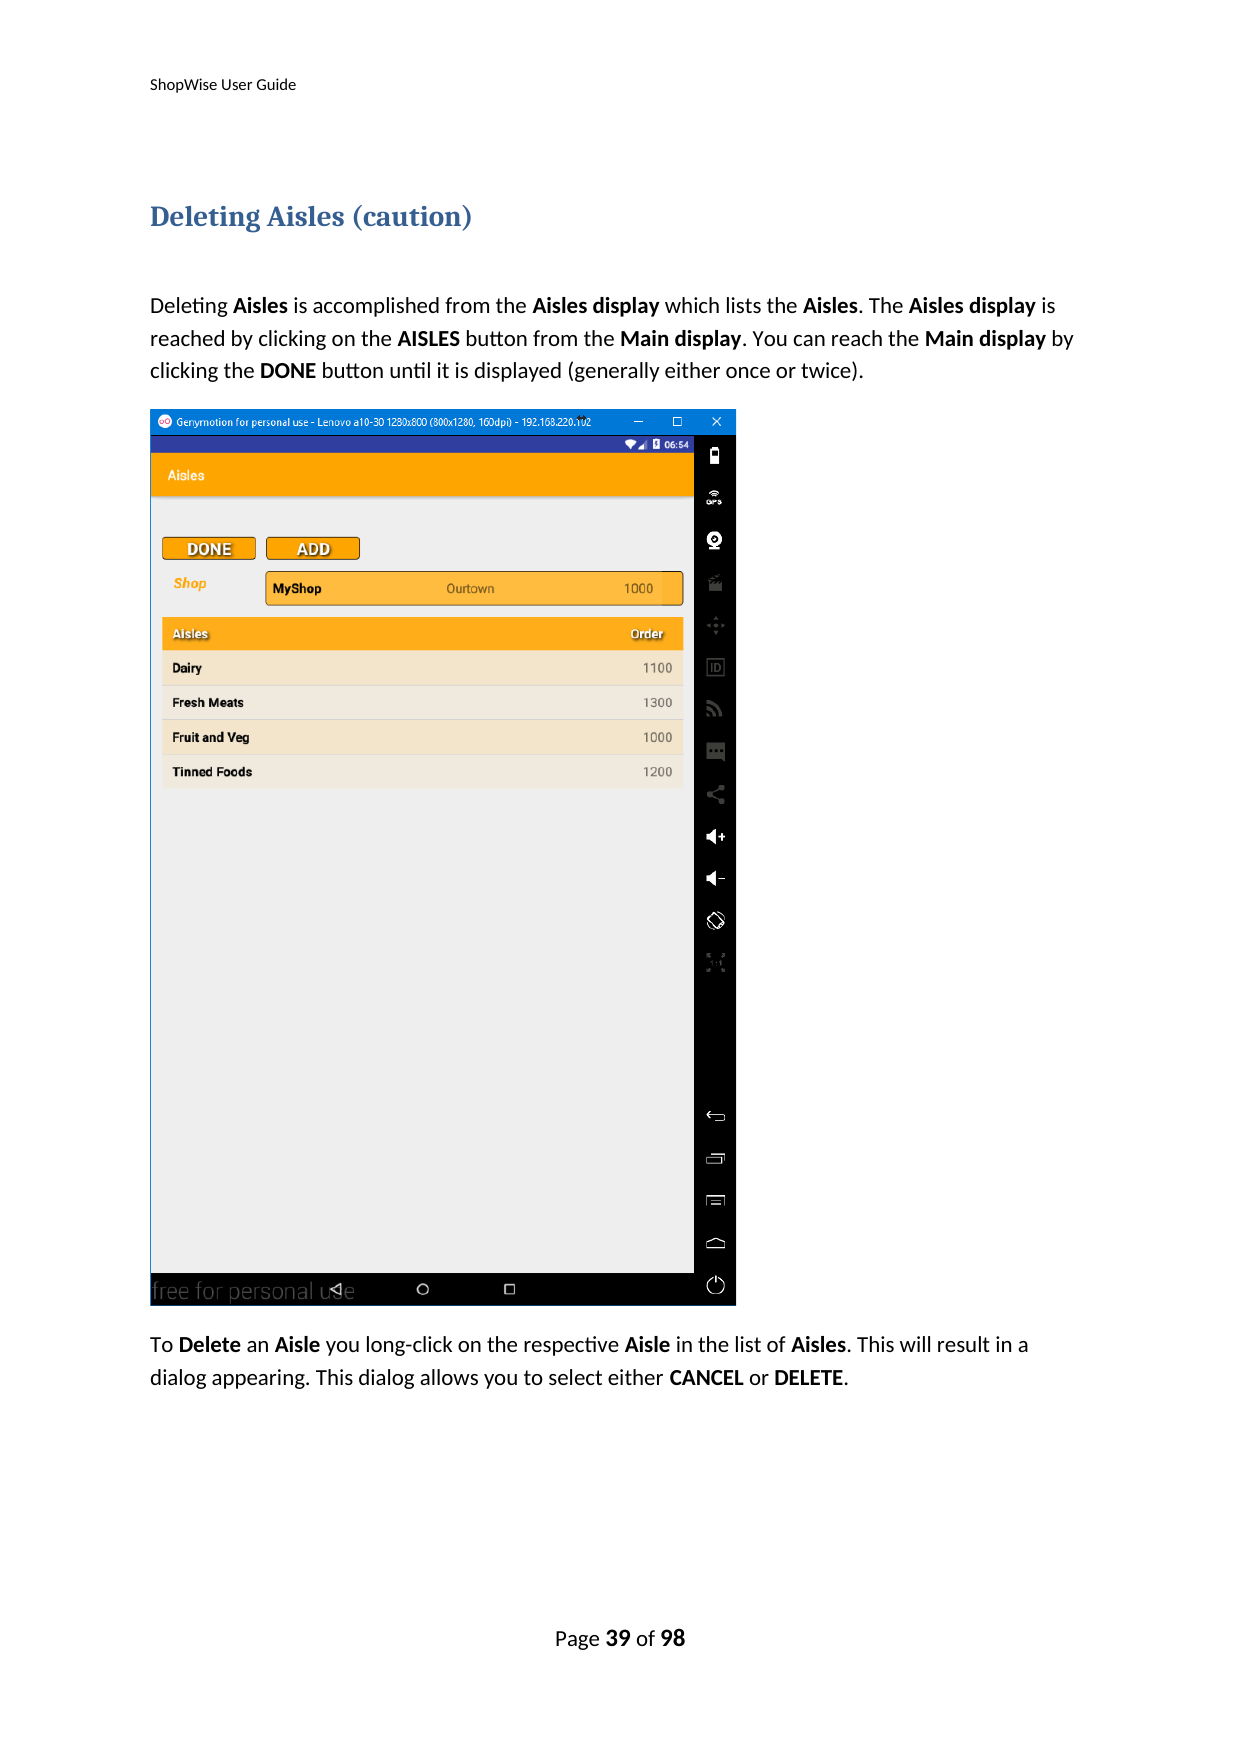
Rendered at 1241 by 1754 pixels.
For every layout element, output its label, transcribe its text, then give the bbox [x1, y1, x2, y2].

subtitle Deleting Aisles (caution) [150, 200, 1090, 234]
text To Delete an Aisle you long-click on the respective Aisle in the list of Aisles. This will result in a dialog appearing. This dialog allows you to select either CANCEL or DELETE. [150, 1330, 1090, 1391]
text Deleting Aisles is accomplished from the Aisles display which lists the Aisles. The Aisles display is reached by clicking on the AISLES button from the Main display. You can reach the Main display by clicking the DONE button until it is displayed (generally either once or twice). [150, 292, 1090, 384]
picture [150, 409, 737, 1306]
